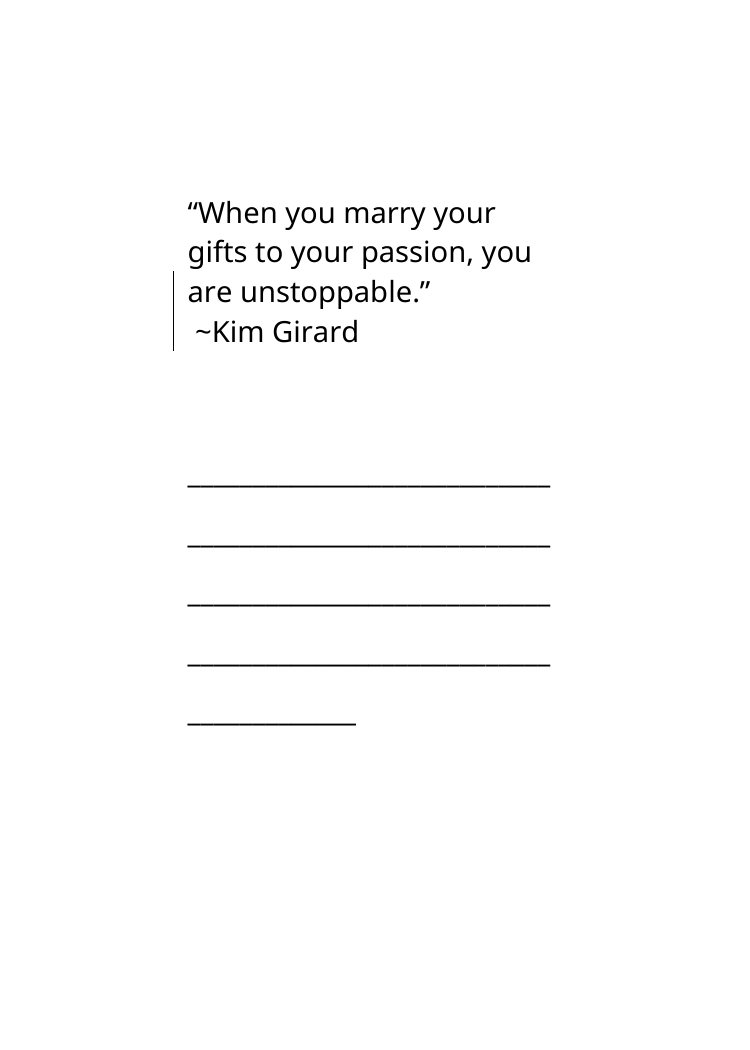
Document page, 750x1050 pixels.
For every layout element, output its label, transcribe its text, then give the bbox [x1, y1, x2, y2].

text “When you marry your gifts to your passion, you are unstoppable.” [187, 192, 562, 311]
text ~Kim Girard [187, 311, 562, 351]
text _____________________________________________________________________________________________________________________________ [187, 453, 562, 730]
